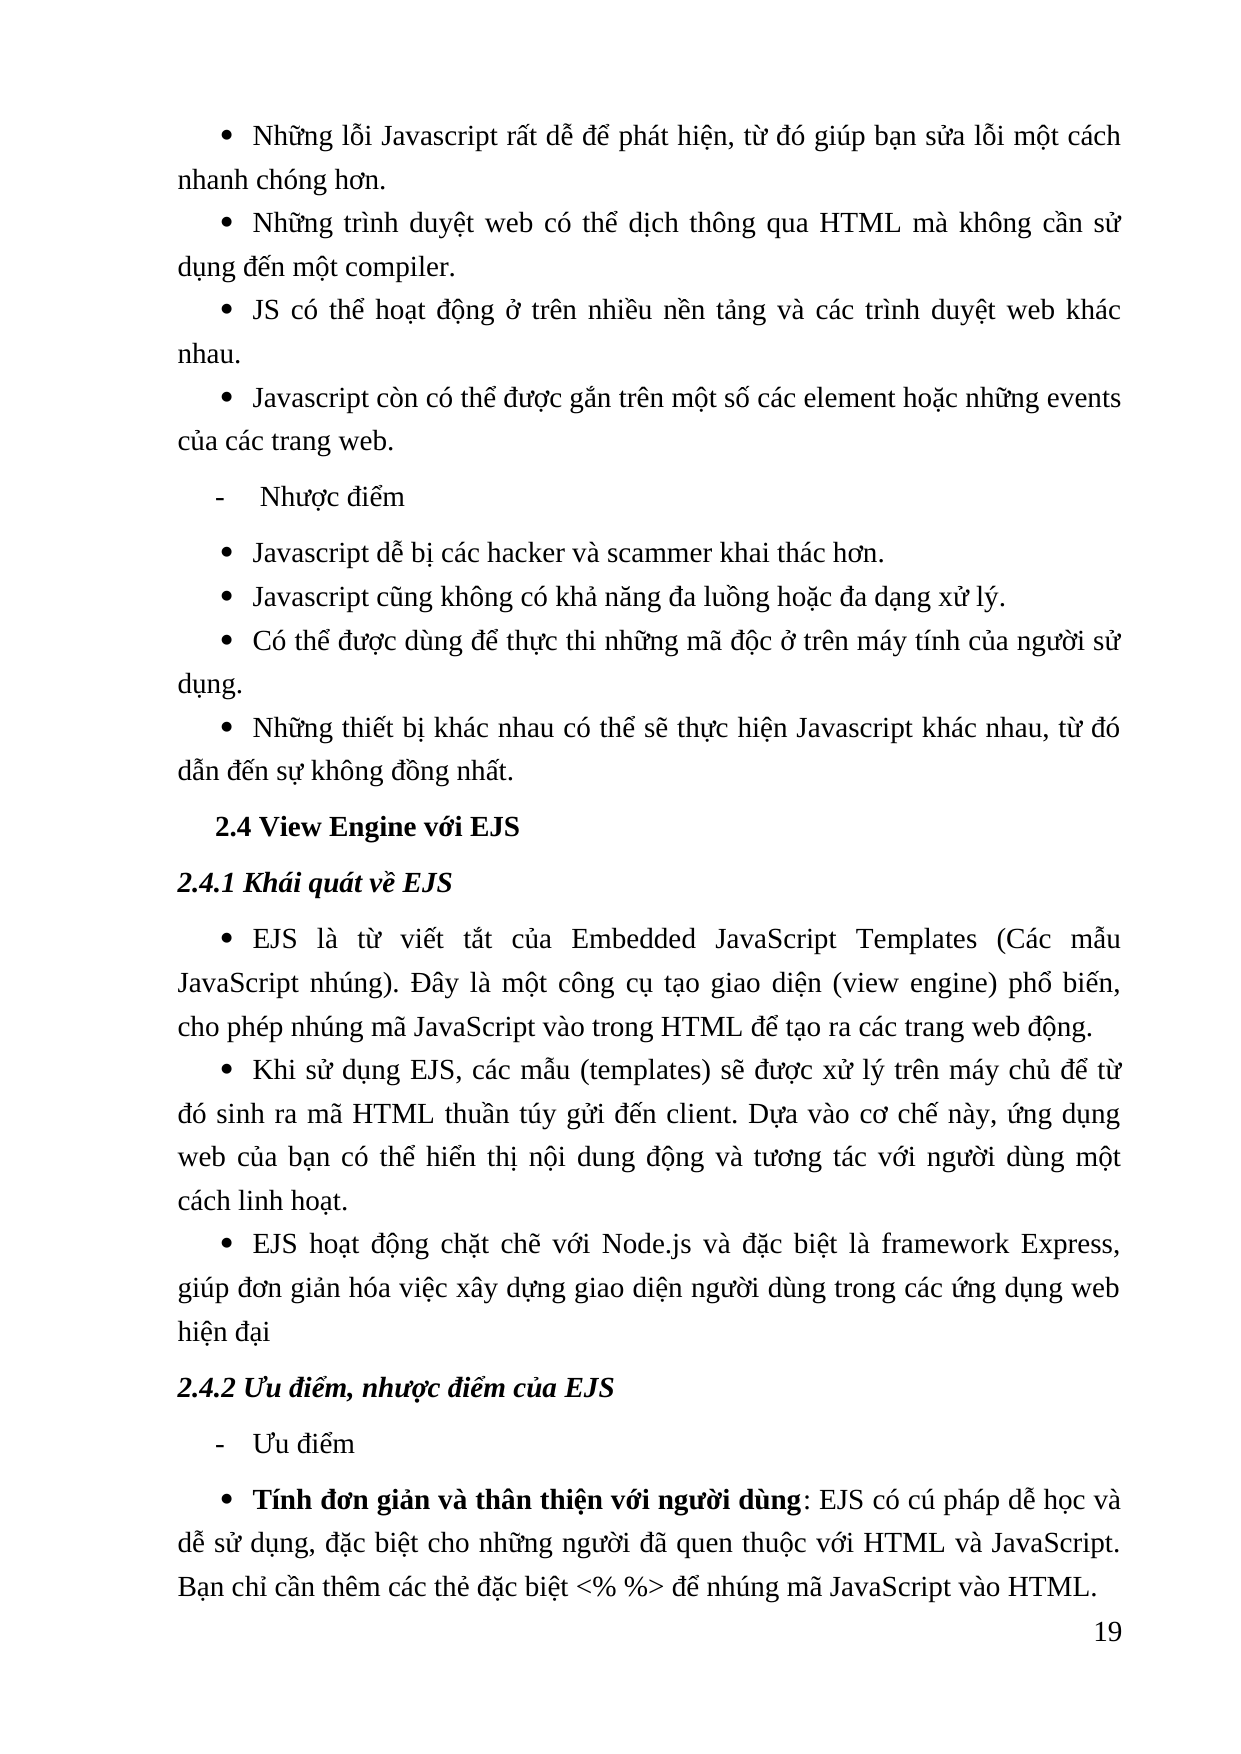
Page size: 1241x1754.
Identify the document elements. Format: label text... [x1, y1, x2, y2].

list Javascript cũng không có khả năng đa luồng hoặc đa dạng xử lý. [177, 579, 1122, 613]
list Nhược điểm [215, 479, 1122, 513]
list EJS hoạt động chặt chẽ với Node.js và đặc biệt là framework Express, giúp đơn giản hóa việc xây dựng giao diện người dùng trong các ứng dụng web hiện đại [177, 1227, 1122, 1347]
list Khi sử dụng EJS, các mẫu (templates) sẽ được xử lý trên máy chủ để từ đó sinh ra mã HTML thuần túy gửi đến client. Dựa vào cơ chế này, ứng dụng web của bạn có thể hiển thị nội dung động và tương tác với người dùng một cách linh hoạt. [177, 1052, 1122, 1217]
list JS có thể hoạt động ở trên nhiều nền tảng và các trình duyệt web khác nhau. [177, 292, 1122, 370]
list Javascript dễ bị các hacker và scammer khai thác hơn. [177, 535, 1122, 569]
list Những thiết bị khác nhau có thể sẽ thực hiện Javascript khác nhau, từ đó dẫn đến sự không đồng nhất. [177, 710, 1122, 787]
text Ưu điểm, nhược điểm của EJS [177, 1370, 1122, 1403]
list Ưu điểm [215, 1426, 1122, 1459]
text View Engine với EJS [215, 809, 1122, 843]
text Khái quát về EJS [177, 866, 1122, 899]
list Những lỗi Javascript rất dễ để phát hiện, từ đó giúp bạn sửa lỗi một cách nhanh chóng hơn. [177, 118, 1122, 195]
list Tính đơn giản và thân thiện với người dùng: EJS có cú pháp dễ học và dễ sử dụng, đặc biệt cho những người đã quen thuộc với HTML và JavaScript. Bạn chỉ cần thêm các thẻ đặc biệt <% %> để nhúng mã JavaScript vào HTML. [177, 1482, 1122, 1603]
list Có thể được dùng để thực thi những mã độc ở trên máy tính của người sử dụng. [177, 623, 1122, 700]
list EJS là từ viết tắt của Embedded JavaScript Templates (Các mẫu JavaScript nhúng). Đây là một công cụ tạo giao diện (view engine) phổ biến, cho phép nhúng mã JavaScript vào trong HTML để tạo ra các trang web động. [177, 922, 1122, 1042]
list Những trình duyệt web có thể dịch thông qua HTML mà không cần sử dụng đến một compiler. [177, 205, 1122, 282]
list Javascript còn có thể được gắn trên một số các element hoặc những events của các trang web. [177, 380, 1122, 457]
